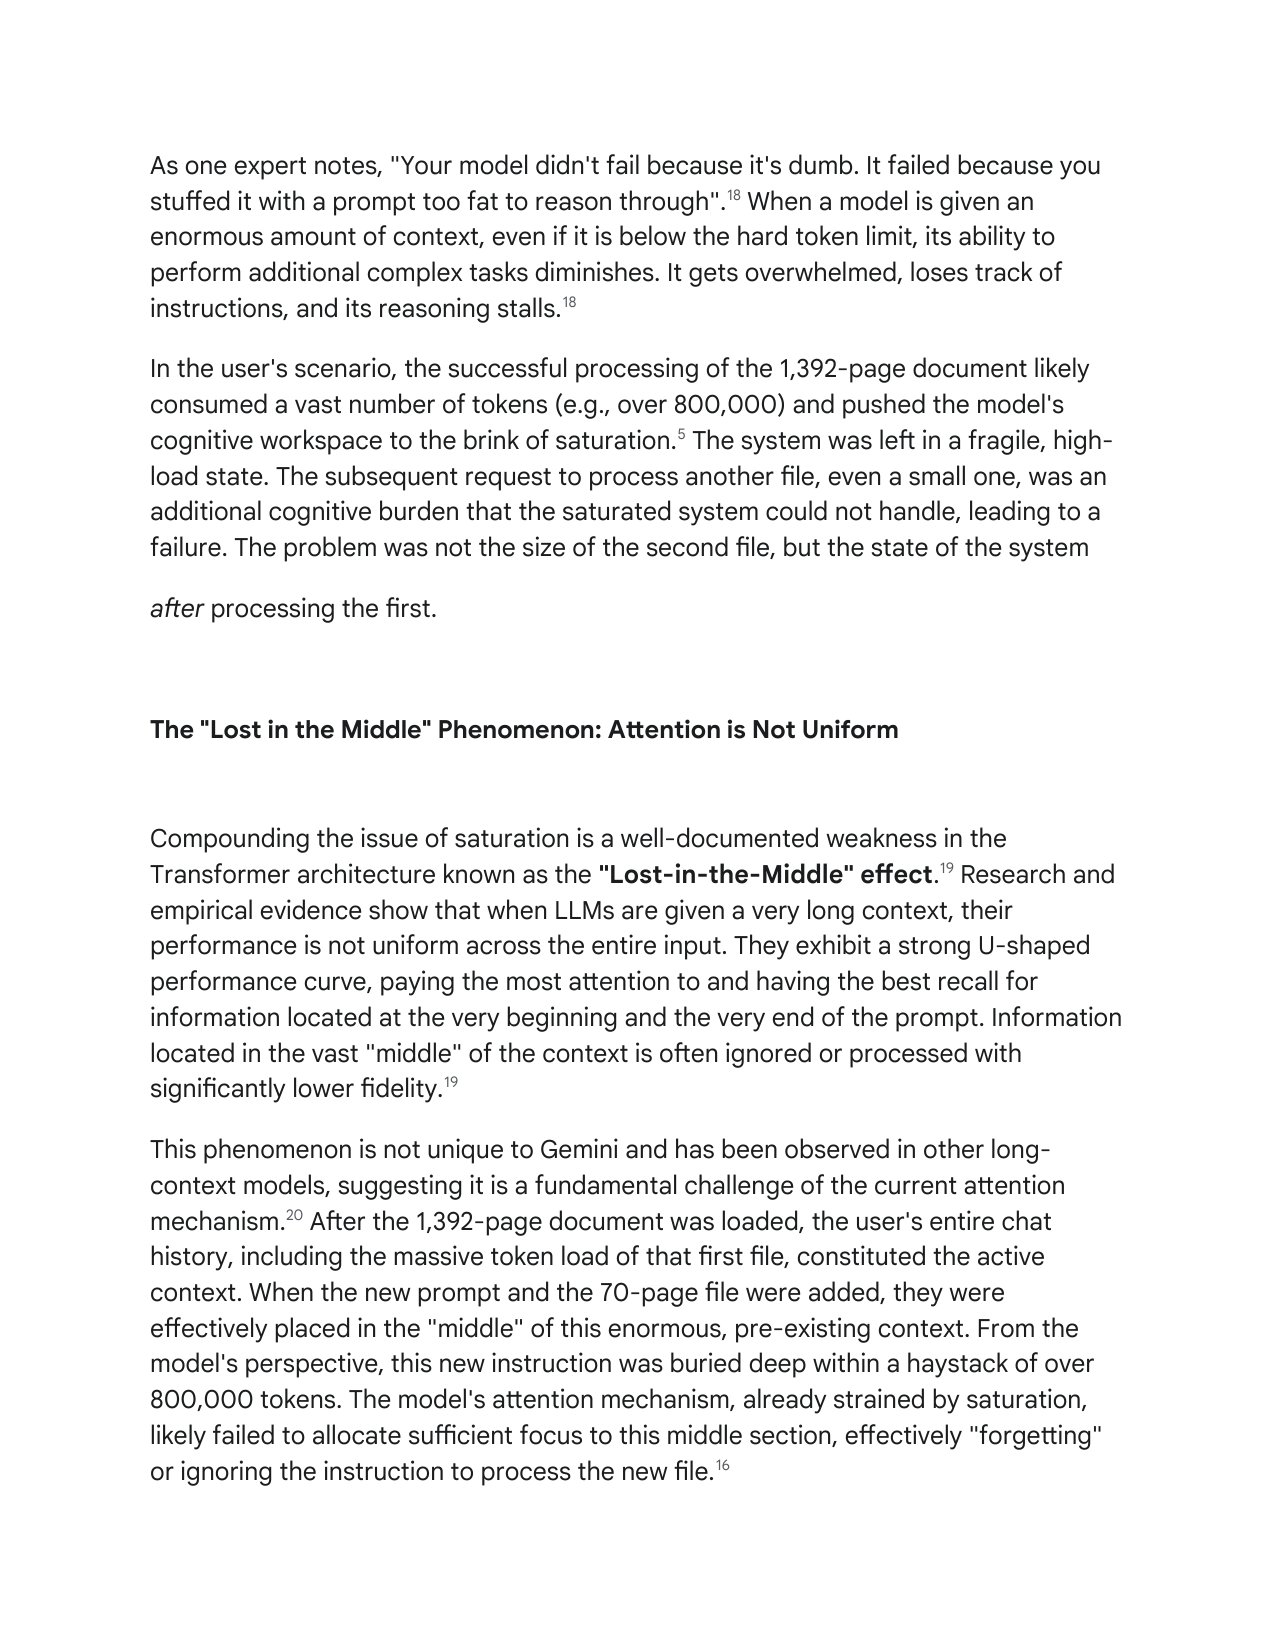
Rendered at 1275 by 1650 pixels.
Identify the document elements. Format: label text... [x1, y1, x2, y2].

text Compounding the issue of saturation is a well-documented weakness in the Transformer architecture known as the "Lost-in-the-Middle" effect.19 Research and empirical evidence show that when LLMs are given a very long context, their performance is not uniform across the entire input. They exhibit a strong U-shaped performance curve, paying the most attention to and having the best recall for information located at the very beginning and the very end of the prompt. Information located in the vast "middle" of the context is often ignored or processed with significantly lower fidelity.19 [150, 823, 1125, 1105]
text In the user's scenario, the successful processing of the 1,392-page document likely consumed a vast number of tokens (e.g., over 800,000) and pushed the model's cognitive workspace to the brink of saturation.5 The system was left in a fragile, high-load state. The subsequent request to process another file, even a small one, was an additional cognitive burden that the saturated system could not handle, leading to a failure. The problem was not the size of the second file, but the state of the system [150, 354, 1125, 564]
text This phenomenon is not unique to Gemini and has been observed in other long-context models, suggesting it is a fundamental challenge of the current attention mechanism.20 After the 1,392-page document was loaded, the user's entire chat history, including the massive token load of that first file, constituted the active context. When the new prompt and the 70-page file were added, they were effectively placed in the "middle" of this enormous, pre-existing context. From the model's perspective, this new instruction was buried deep within a haystack of over 800,000 tokens. The model's attention mechanism, already strained by saturation, likely failed to allocate sufficient focus to this middle section, effectively "forgetting" or ignoring the instruction to process the new file.16 [150, 1134, 1125, 1487]
text after processing the first. [150, 593, 1125, 624]
text As one expert notes, "Your model didn't fail because it's dumb. It failed because you stuffed it with a prompt too fat to reason through".18 When a model is given an enormous amount of context, even if it is below the hard token limit, its ability to perform additional complex tasks diminishes. It gets overwhelmed, loses track of instructions, and its reasoning stalls.18 [150, 150, 1125, 324]
subtitle The "Lost in the Middle" Phenomenon: Attention is Not Uniform [150, 714, 1125, 746]
